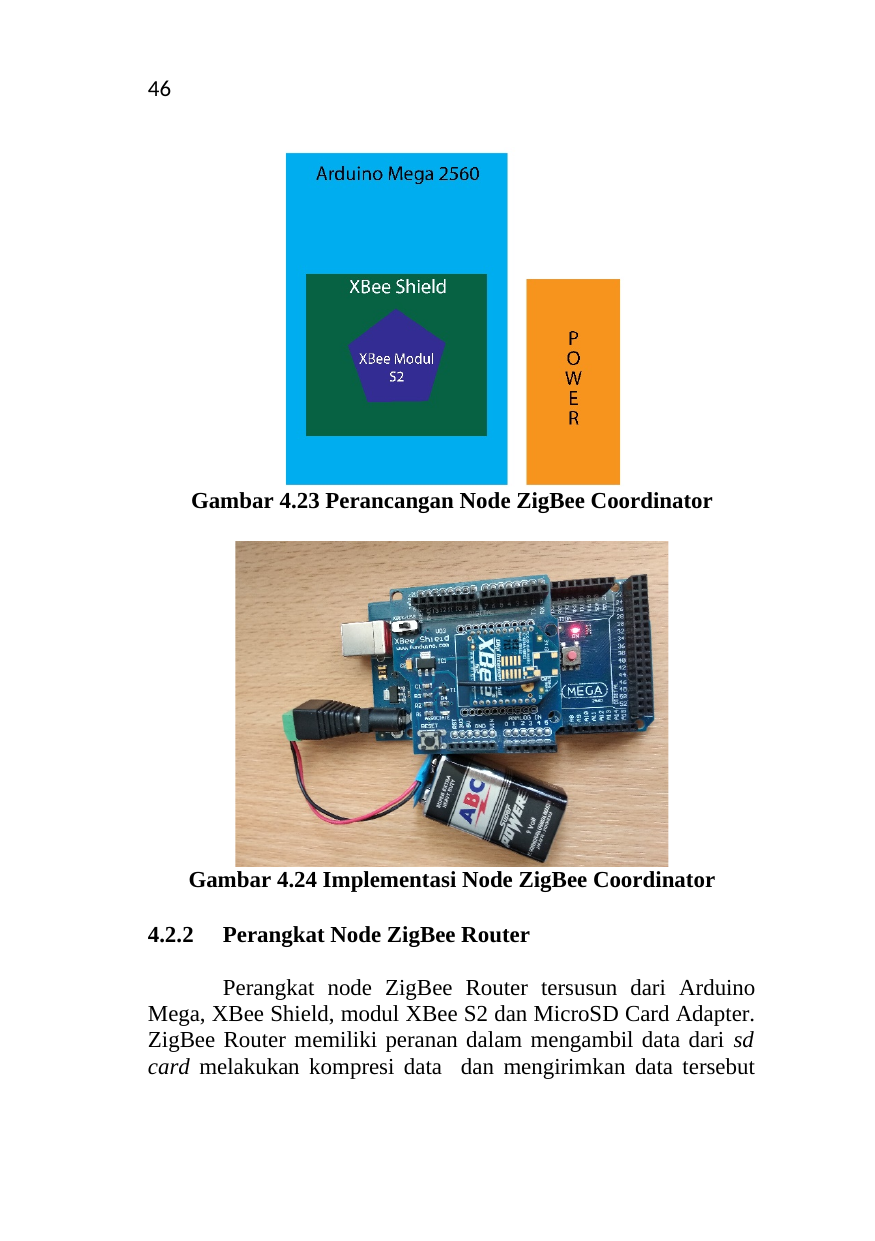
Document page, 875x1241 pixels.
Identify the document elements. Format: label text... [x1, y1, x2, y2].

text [148, 974, 756, 1079]
text Gambar 4.1 Perancangan Node ZigBee Coordinator [148, 487, 756, 513]
picture [235, 541, 669, 867]
text Gambar 4.2 Implementasi Node ZigBee Coordinator [148, 867, 756, 893]
picture [273, 147, 630, 487]
subtitle Perangkat Node ZigBee Router [148, 921, 756, 947]
